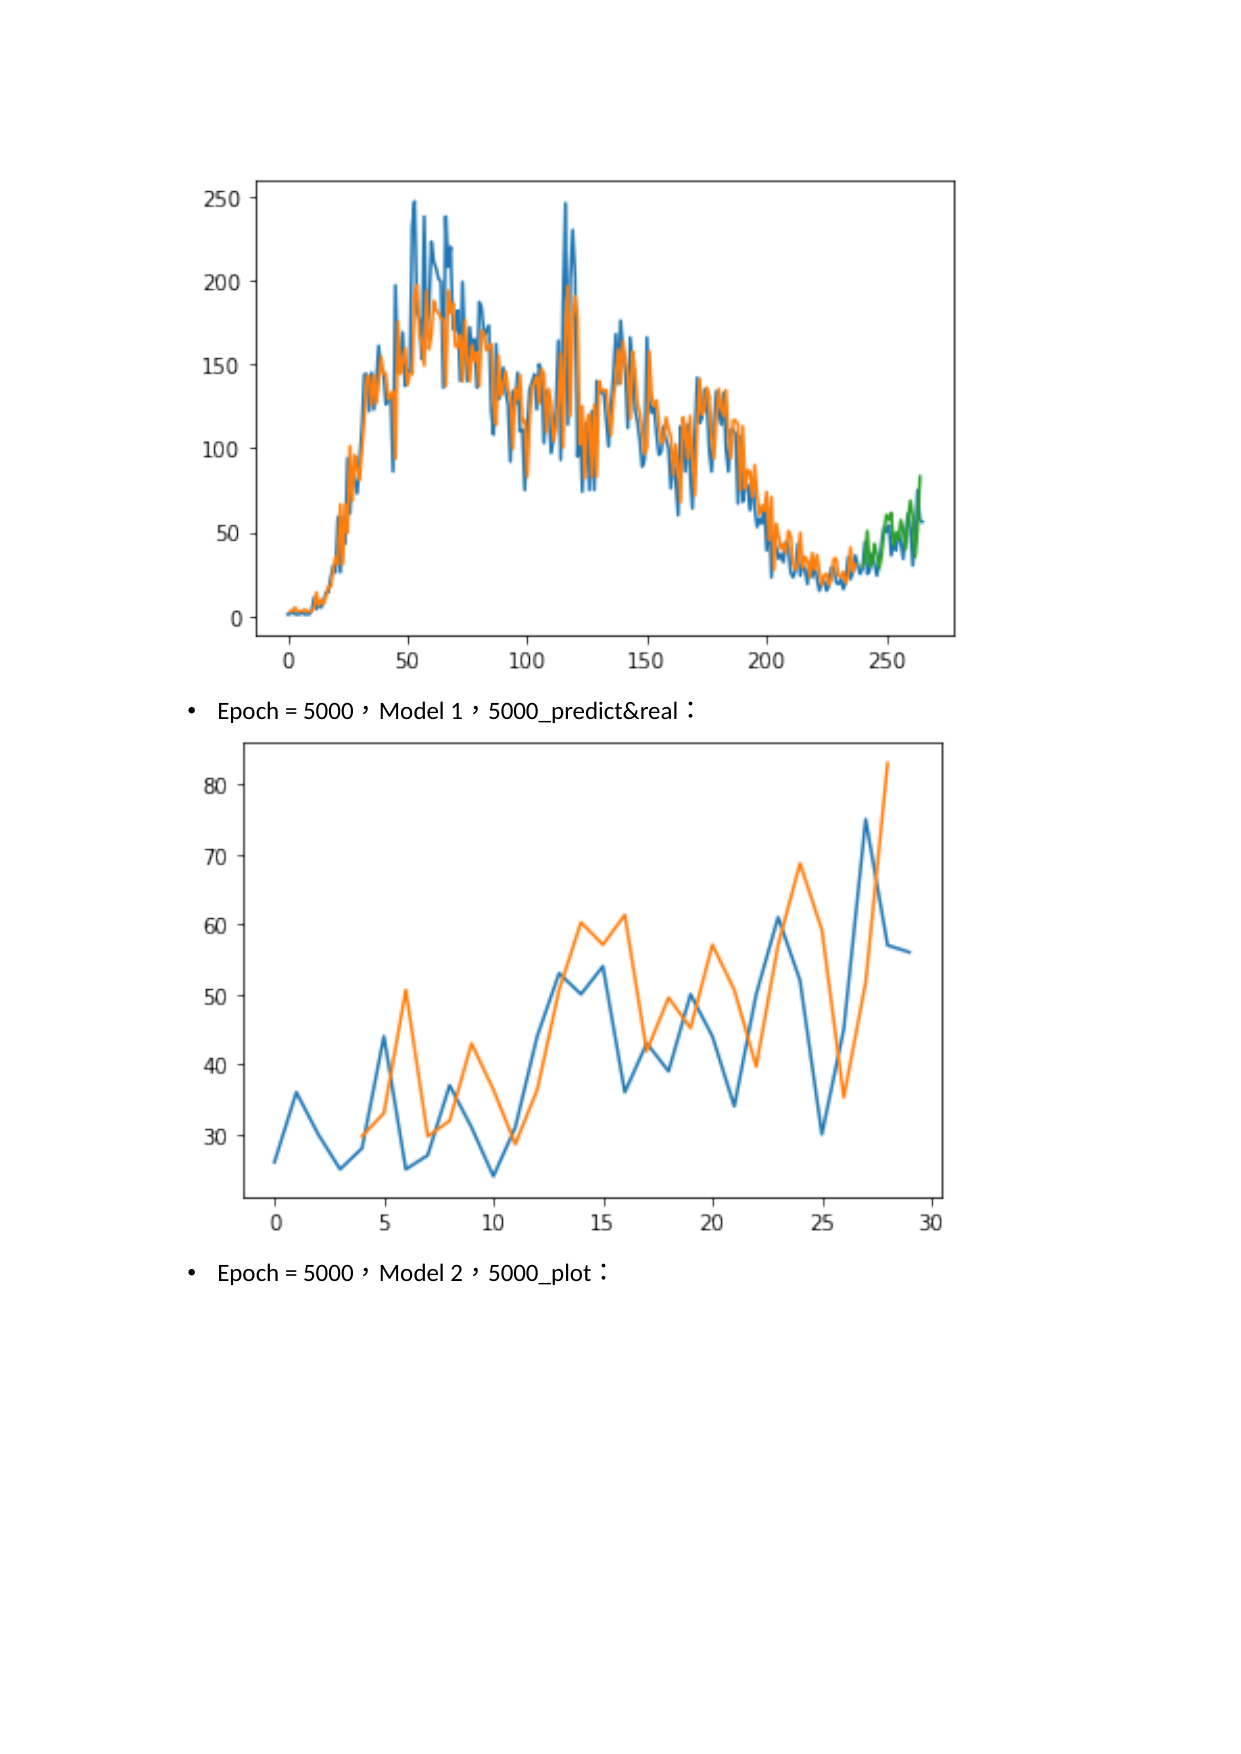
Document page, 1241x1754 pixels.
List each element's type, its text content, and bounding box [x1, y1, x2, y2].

picture [187, 168, 969, 686]
picture [187, 731, 959, 1248]
list Epoch = 5000，Model 1，5000_predict&real： [187, 689, 1053, 727]
list Epoch = 5000，Model 2，5000_plot： [187, 1252, 1053, 1289]
